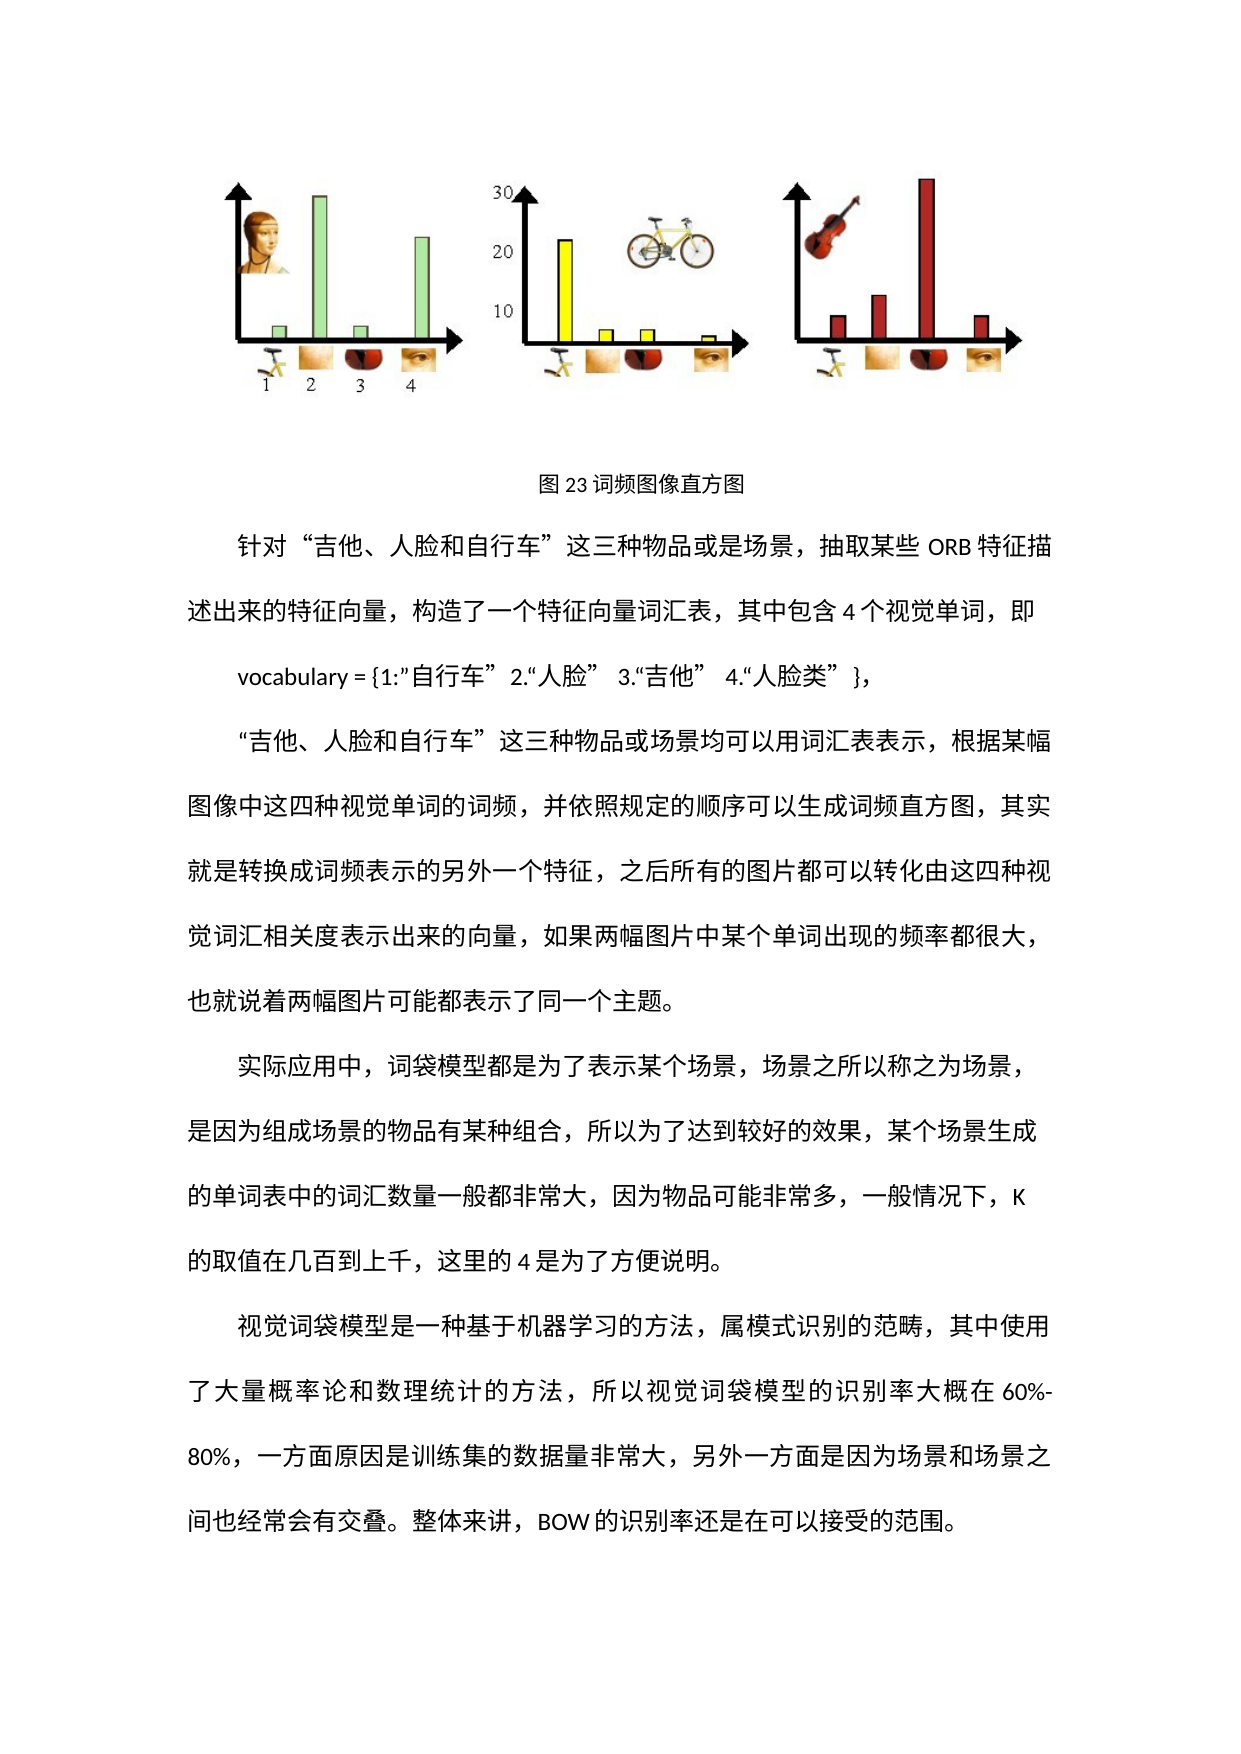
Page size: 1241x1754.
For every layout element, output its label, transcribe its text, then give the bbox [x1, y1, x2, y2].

list 视觉词袋模型是一种基于机器学习的方法，属模式识别的范畴，其中使用了大量概率论和数理统计的方法，所以视觉词袋模型的识别率大概在60%-80%，一方面原因是训练集的数据量非常大，另外一方面是因为场景和场景之间也经常会有交叠。整体来讲，BOW的识别率还是在可以接受的范围。 [187, 1292, 1053, 1552]
picture [187, 162, 1053, 423]
list 实际应用中，词袋模型都是为了表示某个场景，场景之所以称之为场景，是因为组成场景的物品有某种组合，所以为了达到较好的效果，某个场景生成的单词表中的词汇数量一般都非常大，因为物品可能非常多，一般情况下，K的取值在几百到上千，这里的4是为了方便说明。 [187, 1032, 1053, 1292]
list “吉他、人脸和自行车”这三种物品或场景均可以用词汇表表示，根据某幅图像中这四种视觉单词的词频，并依照规定的顺序可以生成词频直方图，其实就是转换成词频表示的另外一个特征，之后所有的图片都可以转化由这四种视觉词汇相关度表示出来的向量，如果两幅图片中某个单词出现的频率都很大，也就说着两幅图片可能都表示了同一个主题。 [187, 707, 1053, 1032]
list 针对“吉他、人脸和自行车”这三种物品或是场景，抽取某些ORB特征描述出来的特征向量，构造了一个特征向量词汇表，其中包含4个视觉单词，即 [187, 512, 1053, 642]
list vocabulary = {1:”自行车”2.“人脸” 3.“吉他” 4.“人脸类”}， [187, 642, 1053, 707]
list 图23 词频图像直方图 [187, 467, 1053, 499]
